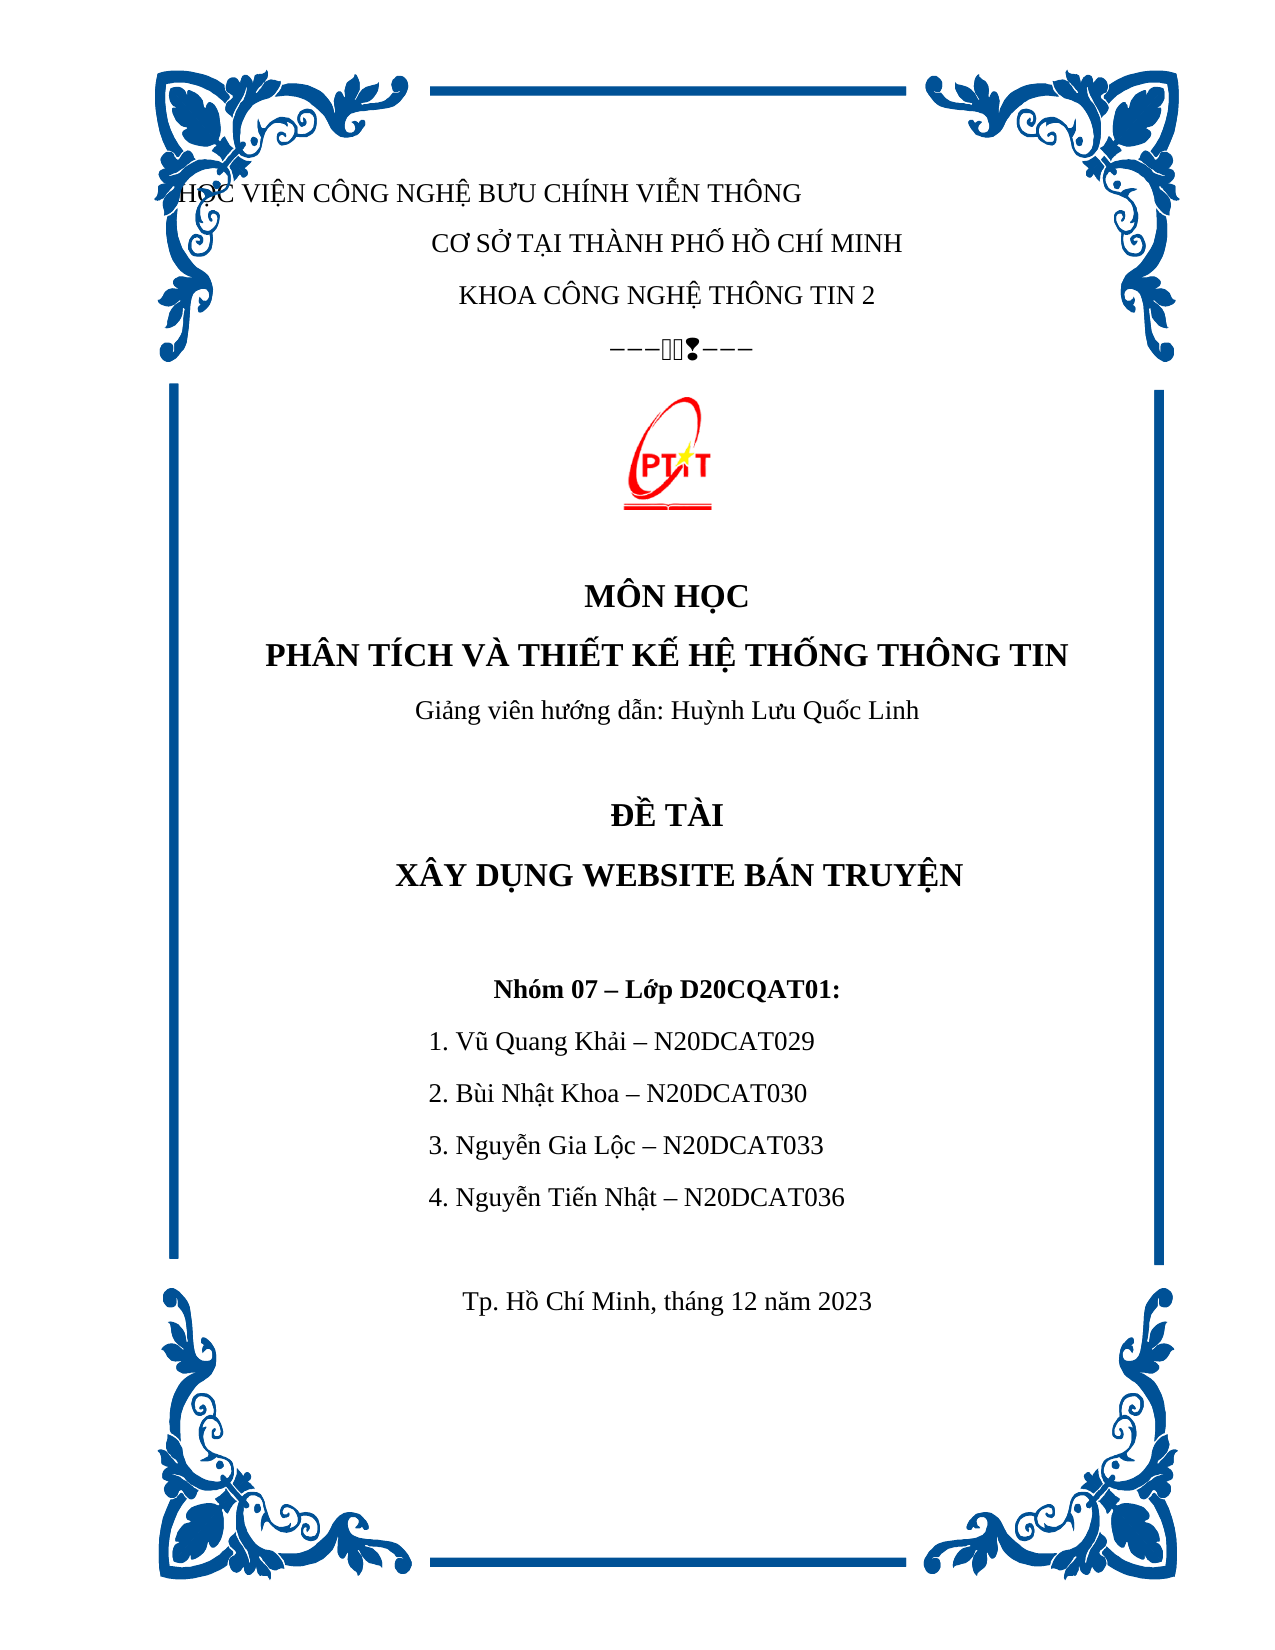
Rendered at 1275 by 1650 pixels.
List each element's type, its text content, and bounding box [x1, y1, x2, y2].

text 2. Bùi Nhật Khoa – N20DCAT030 [428, 1077, 1154, 1108]
text XÂY DỤNG WEBSITE BÁN TRUYỆN [266, 855, 1093, 893]
text CƠ SỞ TẠI THÀNH PHỐ HỒ CHÍ MINH [177, 227, 1156, 258]
picture [610, 397, 724, 510]
text Nhóm 07 – Lớp D20CQAT01: [179, 973, 1154, 1004]
text ĐỀ TÀI [179, 796, 1154, 834]
text KHOA CÔNG NGHỆ THÔNG TIN 2 [205, 279, 1128, 311]
text Giảng viên hướng dẫn: Huỳnh Lưu Quốc Linh [179, 694, 1154, 725]
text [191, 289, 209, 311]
text 3. Nguyễn Gia Lộc – N20DCAT033 [428, 1129, 1154, 1160]
text 1. Vũ Quang Khải – N20DCAT029 [428, 1025, 1154, 1056]
text 4. Nguyễn Tiến Nhật – N20DCAT036 [428, 1181, 1154, 1212]
text Tp. Hồ Chí Minh, tháng 12 năm 2023 [177, 1285, 1157, 1316]
text −−−−−− [205, 331, 1157, 367]
text MÔN HỌC [179, 576, 1154, 614]
list PHÂN TÍCH VÀ THIẾT KẾ HỆ THỐNG THÔNG TIN [179, 635, 1154, 673]
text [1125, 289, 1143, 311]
